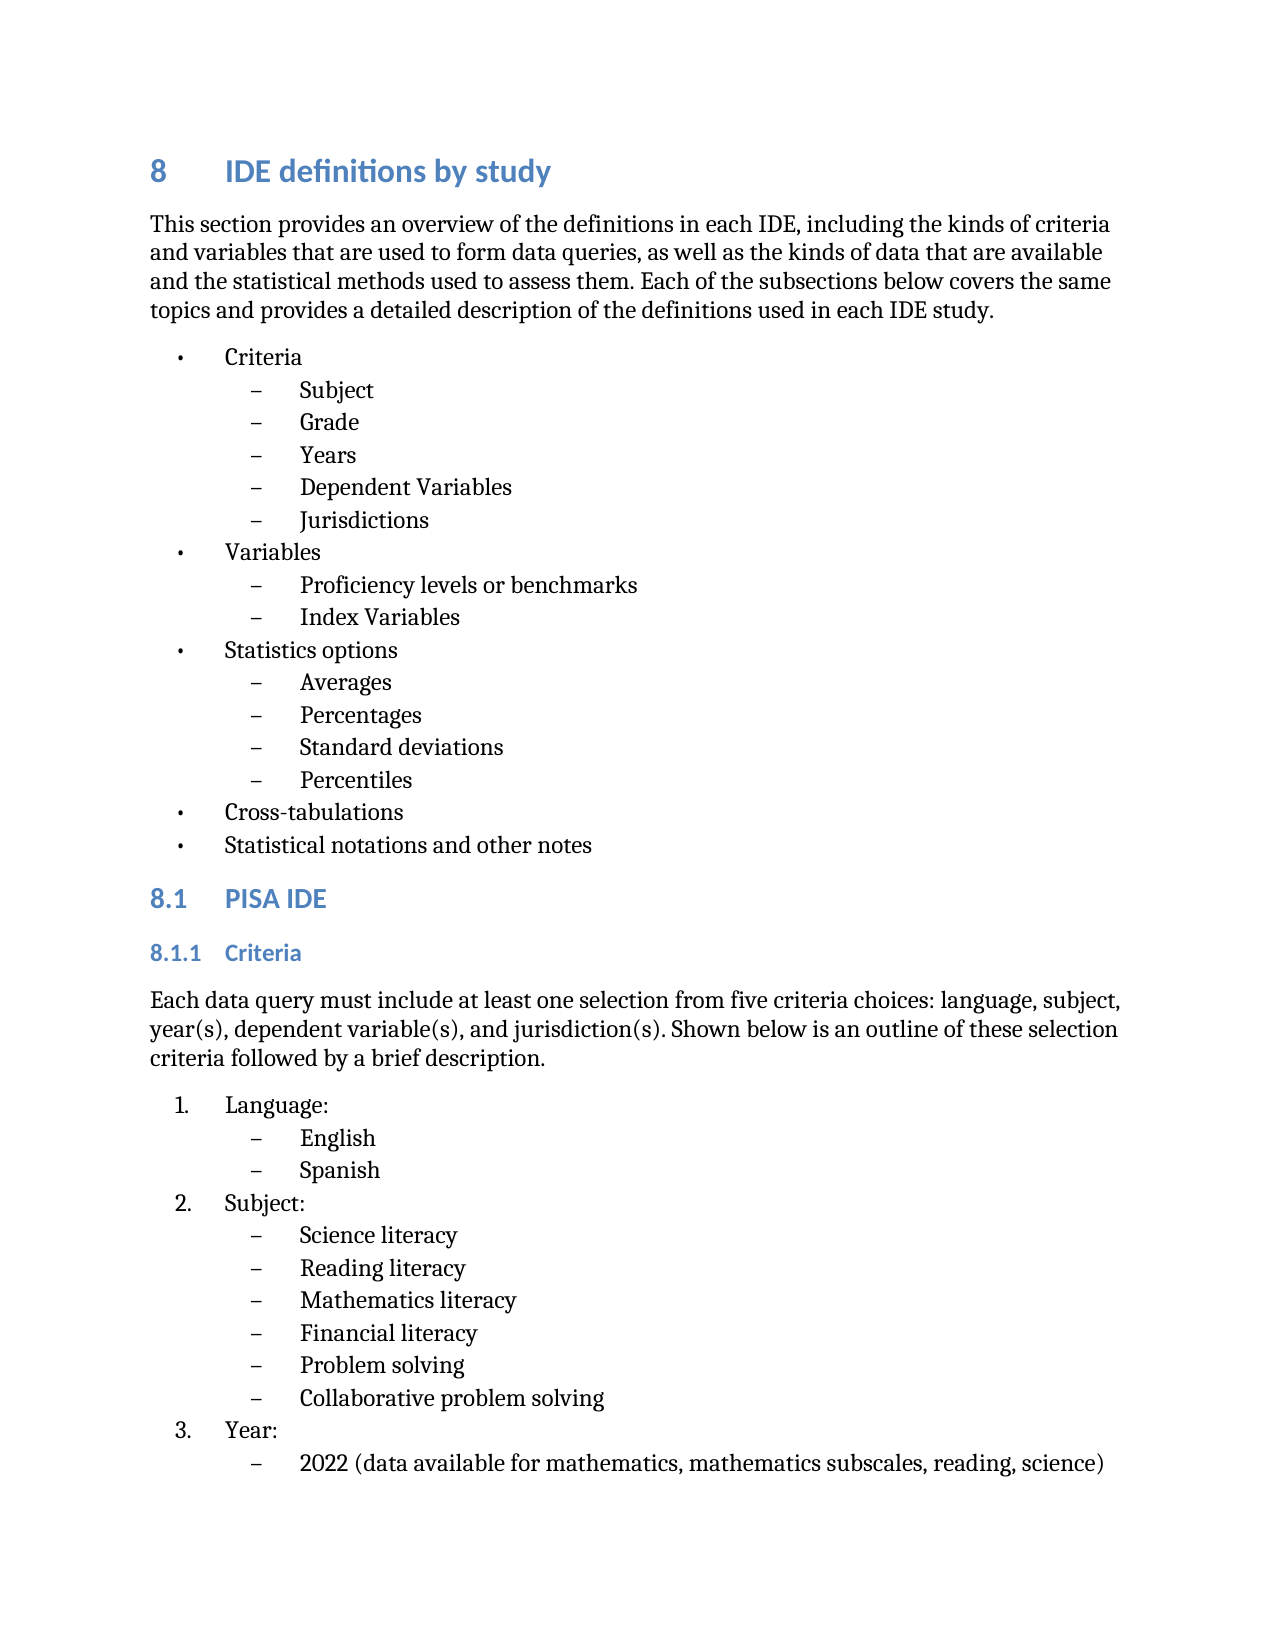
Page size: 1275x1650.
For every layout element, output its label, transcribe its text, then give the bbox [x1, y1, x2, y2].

list Jurisdictions [250, 506, 1125, 534]
list English [250, 1123, 1125, 1152]
list Spanish [250, 1156, 1125, 1185]
list Statistics options [175, 636, 1125, 664]
subtitle 8.1 PISA IDE [150, 880, 1125, 916]
text This section provides an overview of the definitions in each IDE, including the kinds of criteria and variables that are used to form data queries, as well as the kinds of data that are available and the statistical methods used to assess them. Each of the subsections below covers the same topics and provides a detailed description of the definitions used in each IDE study. [150, 209, 1125, 324]
list Criteria [175, 343, 1125, 372]
list 2022 (data available for mathematics, mathematics subscales, reading, science) [250, 1448, 1125, 1477]
text Each data query must include at least one selection from five criteria choices: language, subject, year(s), dependent variable(s), and jurisdiction(s). Shown below is an outline of these selection criteria followed by a brief description. [150, 986, 1125, 1072]
subtitle 8 IDE definitions by study [150, 150, 1125, 191]
list Years [250, 441, 1125, 469]
list Subject [250, 376, 1125, 404]
subtitle 8.1.1 Criteria [150, 937, 1125, 967]
list Dependent Variables [250, 473, 1125, 502]
list Subject: [175, 1188, 1125, 1217]
list Proficiency levels or benchmarks [250, 571, 1125, 599]
list Science literacy [250, 1221, 1125, 1250]
list Standard deviations [250, 733, 1125, 762]
list Problem solving [250, 1351, 1125, 1380]
list Year: [175, 1416, 1125, 1445]
list Percentiles [250, 766, 1125, 794]
list Mathematics literacy [250, 1286, 1125, 1315]
list Cross-tabulations [175, 798, 1125, 827]
list Financial literacy [250, 1318, 1125, 1347]
list Percentages [250, 701, 1125, 729]
list Reading literacy [250, 1253, 1125, 1282]
list Grade [250, 408, 1125, 437]
list Variables [175, 538, 1125, 567]
list Language: [175, 1091, 1125, 1120]
list Averages [250, 668, 1125, 697]
list Statistical notations and other notes [175, 831, 1125, 859]
list Index Variables [250, 603, 1125, 632]
list Collaborative problem solving [250, 1383, 1125, 1412]
